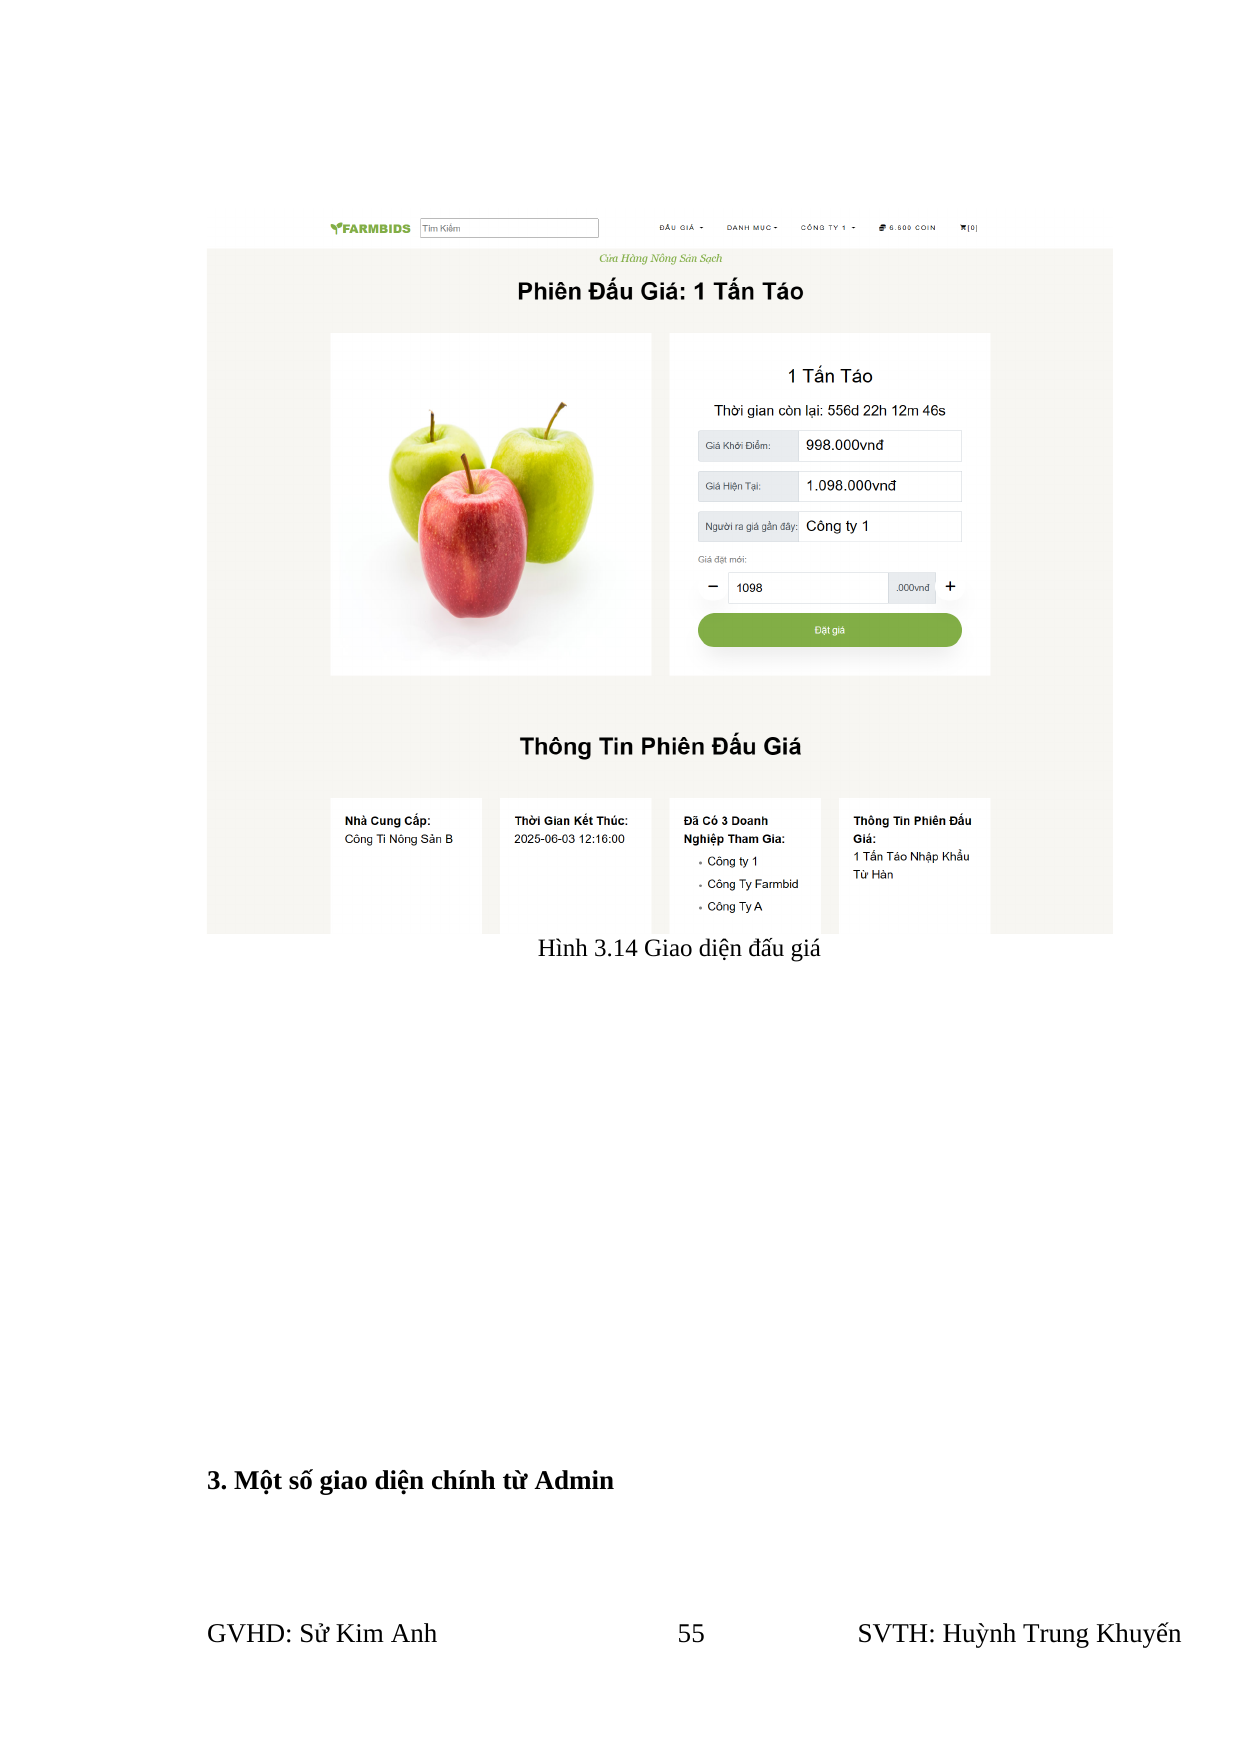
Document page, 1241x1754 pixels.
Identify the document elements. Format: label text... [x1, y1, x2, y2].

picture [206, 208, 1113, 934]
text 3. Một số giao diện chính từ Admin [207, 1464, 1122, 1495]
